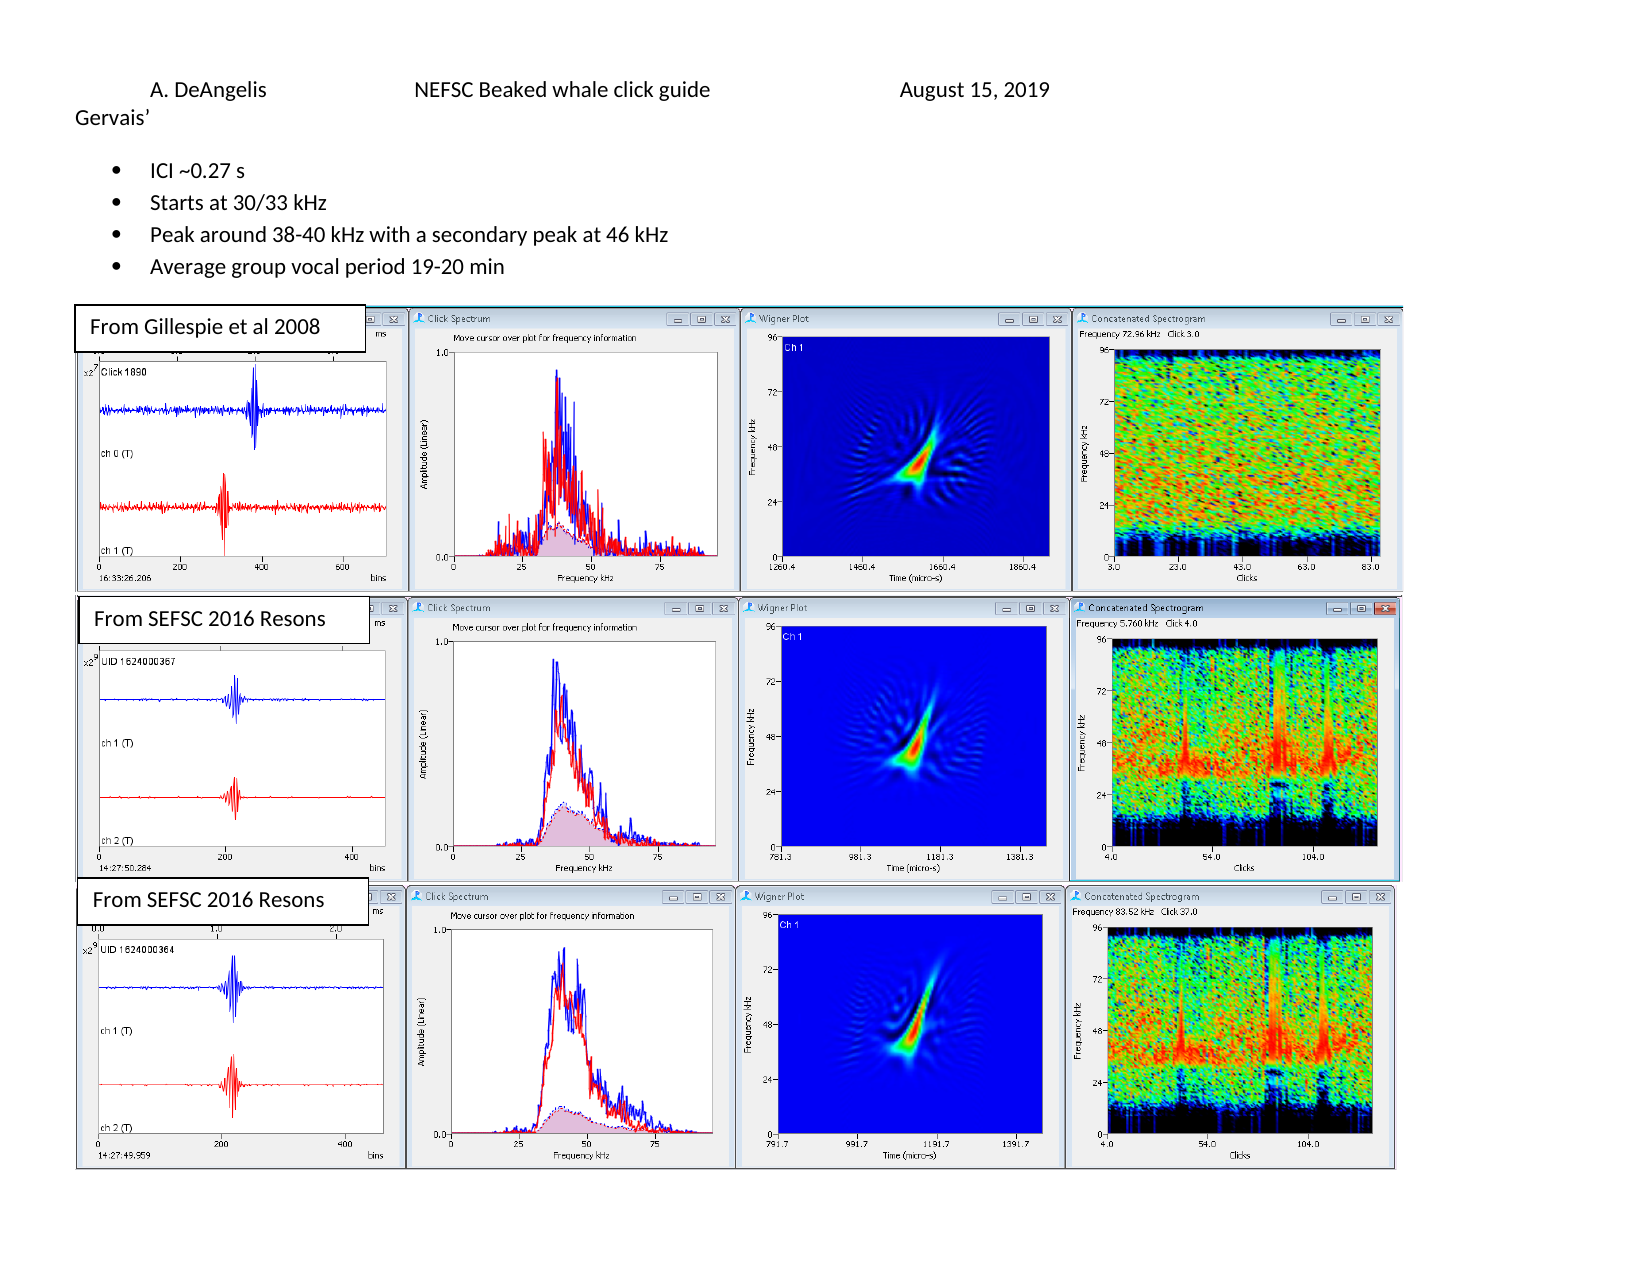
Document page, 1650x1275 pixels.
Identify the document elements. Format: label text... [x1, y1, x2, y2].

list Average group vocal period 19-20 min [112, 253, 1575, 281]
picture [75, 885, 1397, 1170]
picture [75, 305, 1404, 592]
list Peak around 38-40 kHz with a secondary peak at 46 kHz [112, 220, 1575, 248]
list ICI ~0.27 s [112, 156, 1575, 184]
text Gervais’ [75, 103, 1575, 131]
list Starts at 30/33 kHz [112, 188, 1575, 216]
picture [75, 595, 1403, 882]
